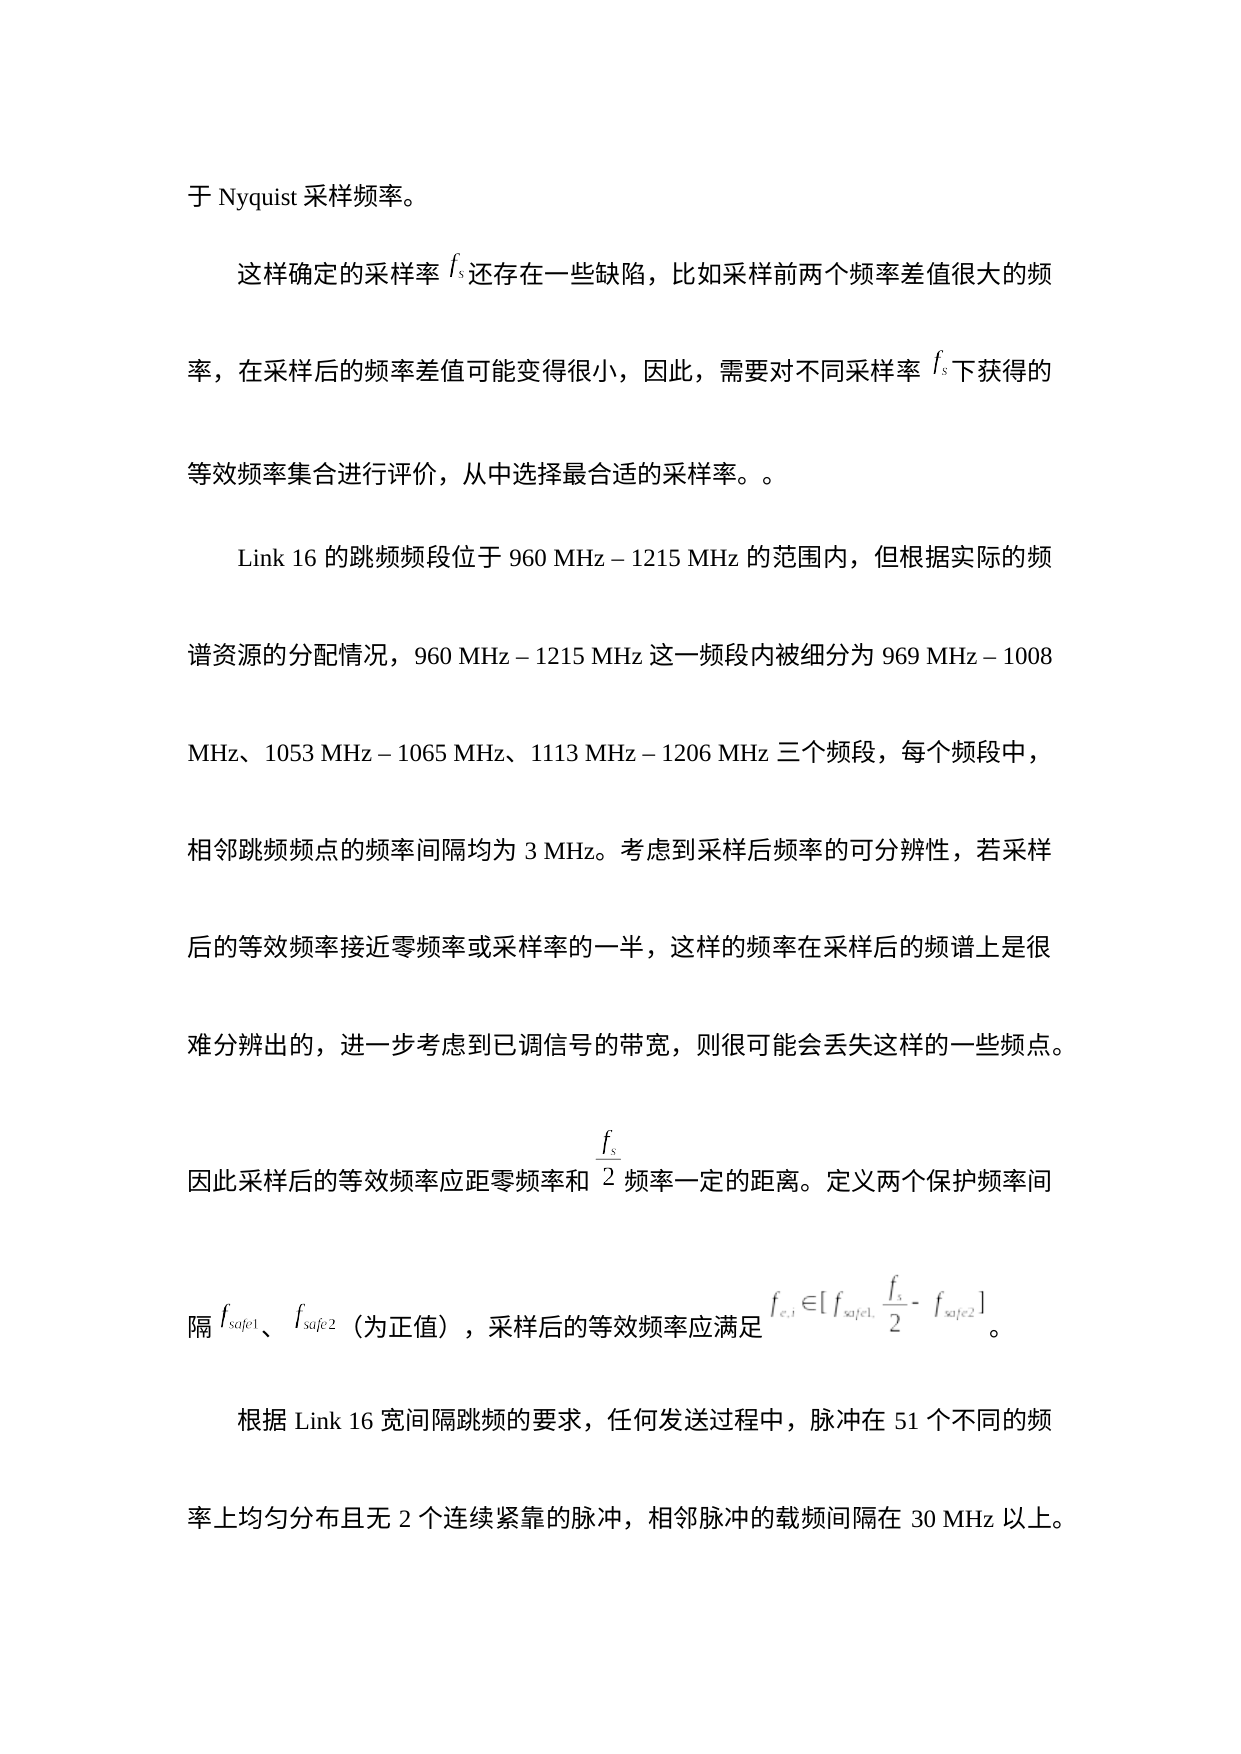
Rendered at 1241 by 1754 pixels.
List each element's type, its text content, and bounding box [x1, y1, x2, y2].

text 这样确定的采样率还存在一些缺陷，比如采样前两个频率差值很大的频率，在采样后的频率差值可能变得很小，因此，需要对不同采样率下获得的等效频率集合进行评价，从中选择最合适的采样率。。 [187, 245, 1053, 505]
text Link 16 的跳频频段位于 960 MHz – 1215 MHz 的范围内，但根据实际的频谱资源的分配情况，960 MHz – 1215 MHz 这一频段内被细分为 969 MHz – 1008 MHz、1053 MHz – 1065 MHz、1113 MHz – 1206 MHz 三个频段，每个频段中，相邻跳频频点的频率间隔均为 3 MHz。考虑到采样后频率的可分辨性，若采样后的等效频率接近零频率或采样率的一半，这样的频率在采样后的频谱上是很难分辨出的，进一步考虑到已调信号的带宽，则很可能会丢失这样的一些频点。因此采样后的等效频率应距零频率和频率一定的距离。定义两个保护频率间隔、（为正值），采样后的等效频率应满足。 [187, 523, 1053, 1368]
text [187, 1386, 1053, 1549]
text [187, 162, 1053, 227]
